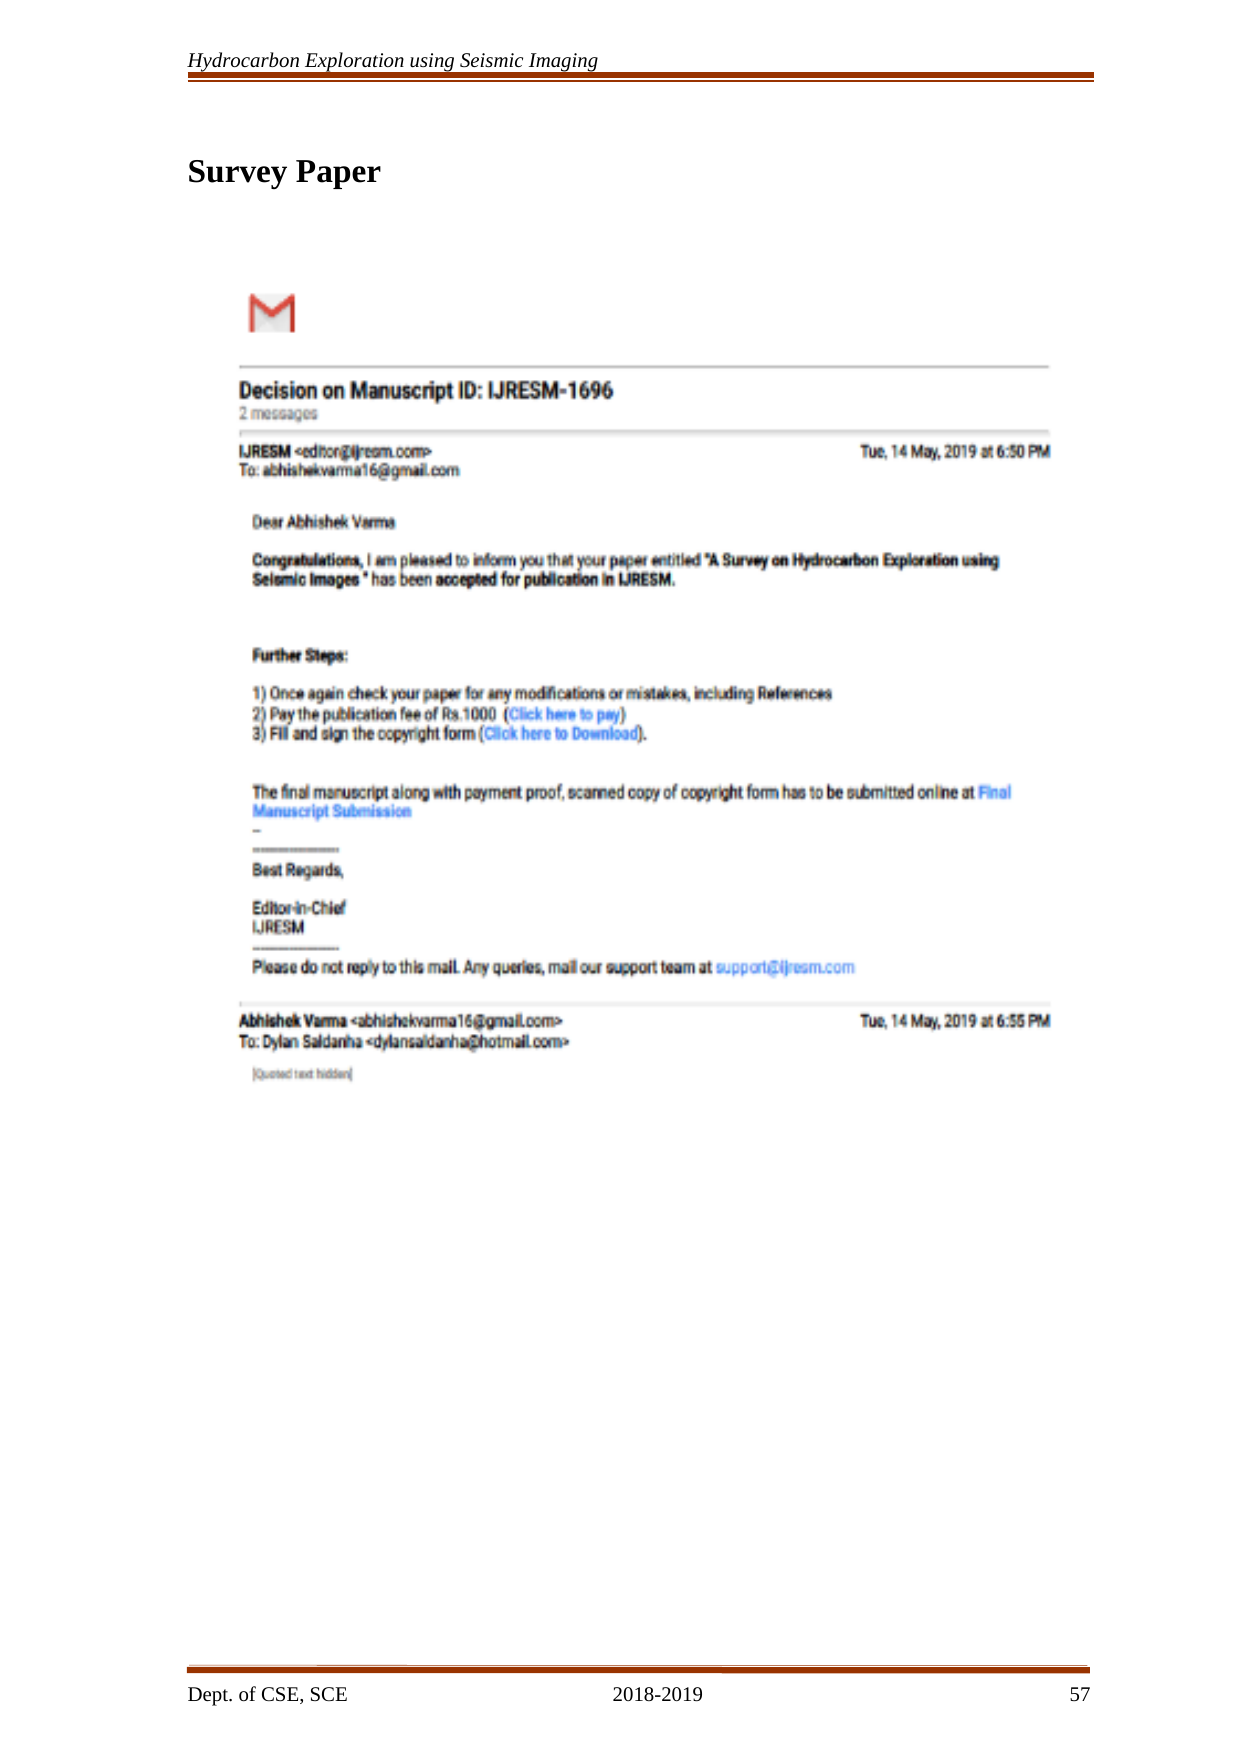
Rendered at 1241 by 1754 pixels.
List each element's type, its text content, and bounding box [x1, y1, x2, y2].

subtitle Survey Paper [187, 151, 1090, 190]
